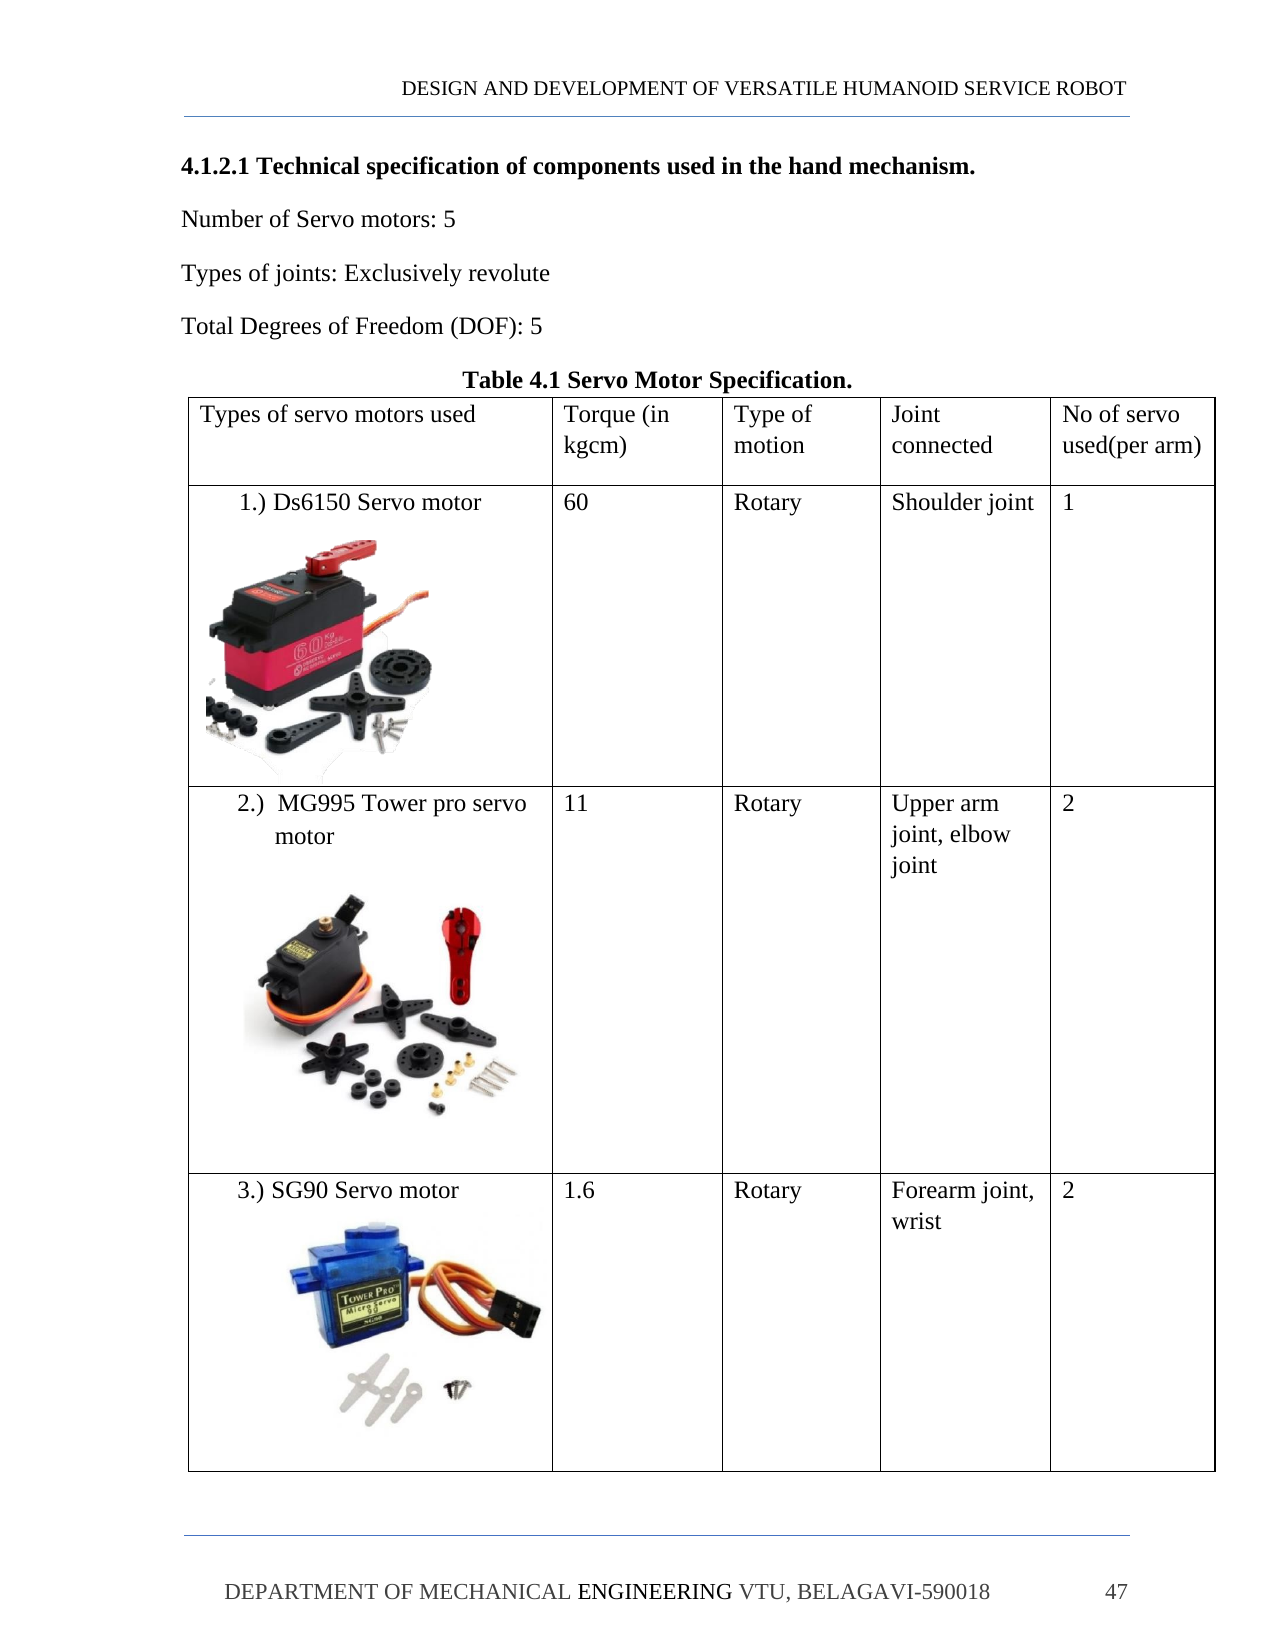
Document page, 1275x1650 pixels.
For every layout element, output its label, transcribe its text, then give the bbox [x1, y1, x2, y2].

table_cell 2 [1051, 787, 1214, 1173]
table_cell 1.) Ds6150 Servo motor [189, 486, 552, 786]
table_cell Shoulder joint [881, 486, 1050, 786]
table_header No of servo used(per arm) [1051, 398, 1214, 485]
table_cell 2 [1051, 1174, 1214, 1471]
table_cell 2.) MG995 Tower pro servo motor [189, 787, 552, 1173]
table_cell Upper arm joint, elbow joint [881, 787, 1050, 1173]
table_cell 3.) SG90 Servo motor [189, 1174, 552, 1471]
table_cell Rotary [723, 486, 880, 786]
text Total Degrees of Freedom (DOF): 5 [181, 311, 1169, 340]
picture [205, 539, 432, 784]
table_cell 11 [553, 787, 722, 1173]
table_cell Forearm joint, wrist [881, 1174, 1050, 1471]
text 4.1.2.1 Technical specification of components used in the hand mechanism. [181, 151, 1161, 180]
picture [281, 1207, 548, 1446]
text Number of Servo motors: 5 [181, 204, 1169, 233]
picture [243, 873, 528, 1149]
table_cell 60 [553, 486, 722, 786]
table_cell 1 [1051, 486, 1214, 786]
table_cell Rotary [723, 1174, 880, 1471]
table_header Type of motion [723, 398, 880, 485]
table_header Torque (in kgcm) [553, 398, 722, 485]
table_header Types of servo motors used [189, 398, 552, 485]
table_header Joint connected [881, 398, 1050, 485]
text Types of joints: Exclusively revolute [181, 258, 1169, 287]
table_cell 1.6 [553, 1174, 722, 1471]
table_cell Rotary [723, 787, 880, 1173]
text Table 4.1 Servo Motor Specification. [462, 366, 1161, 394]
